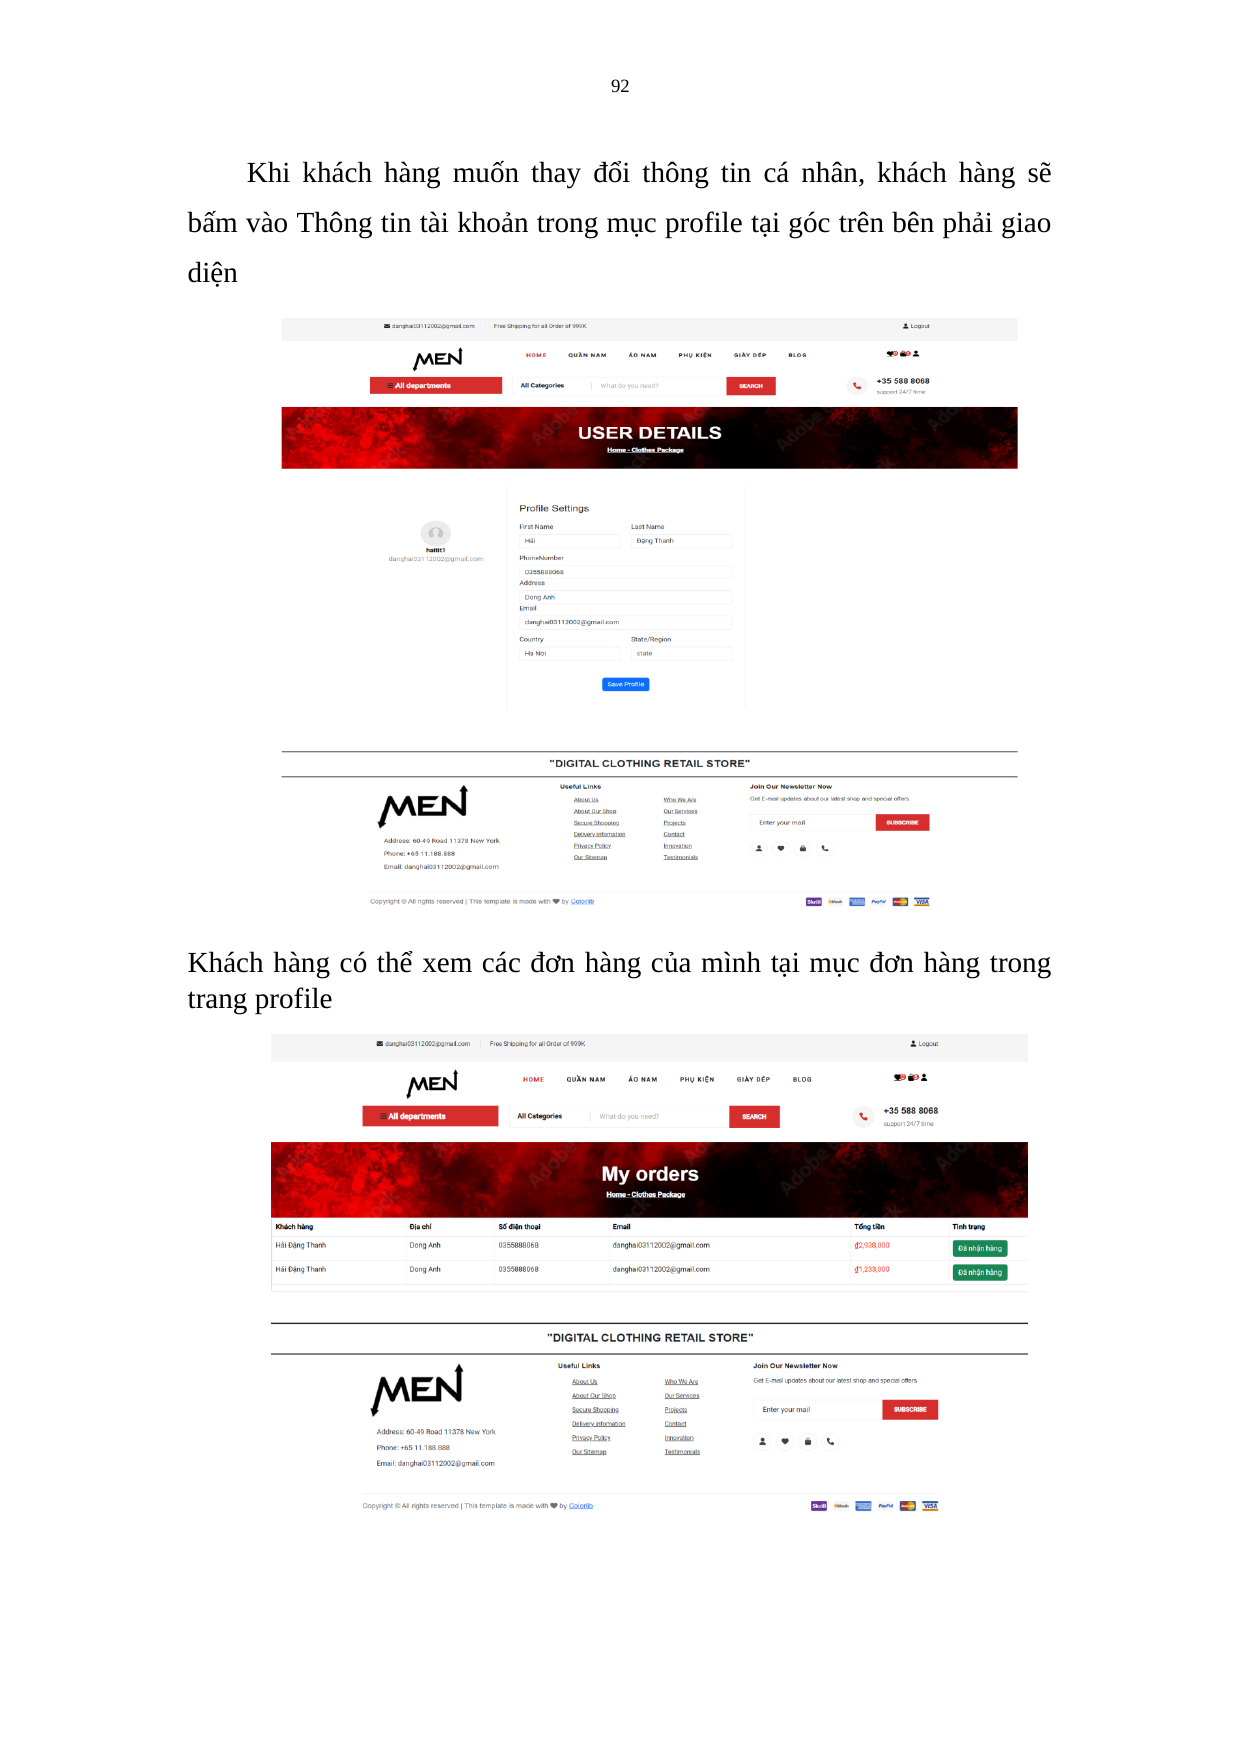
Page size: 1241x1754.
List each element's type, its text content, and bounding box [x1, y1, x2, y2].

picture [271, 1034, 1028, 1525]
text Khi khách hàng muốn thay đổi thông tin cá nhân, khách hàng sẽ bấm vào Thông tin tài khoản trong mục profile tại góc trên bên phải giao diện [187, 155, 1053, 289]
text Khách hàng có thể xem các đơn hàng của mình tại mục đơn hàng trong trang profile [187, 945, 1053, 1015]
picture [281, 318, 1018, 917]
